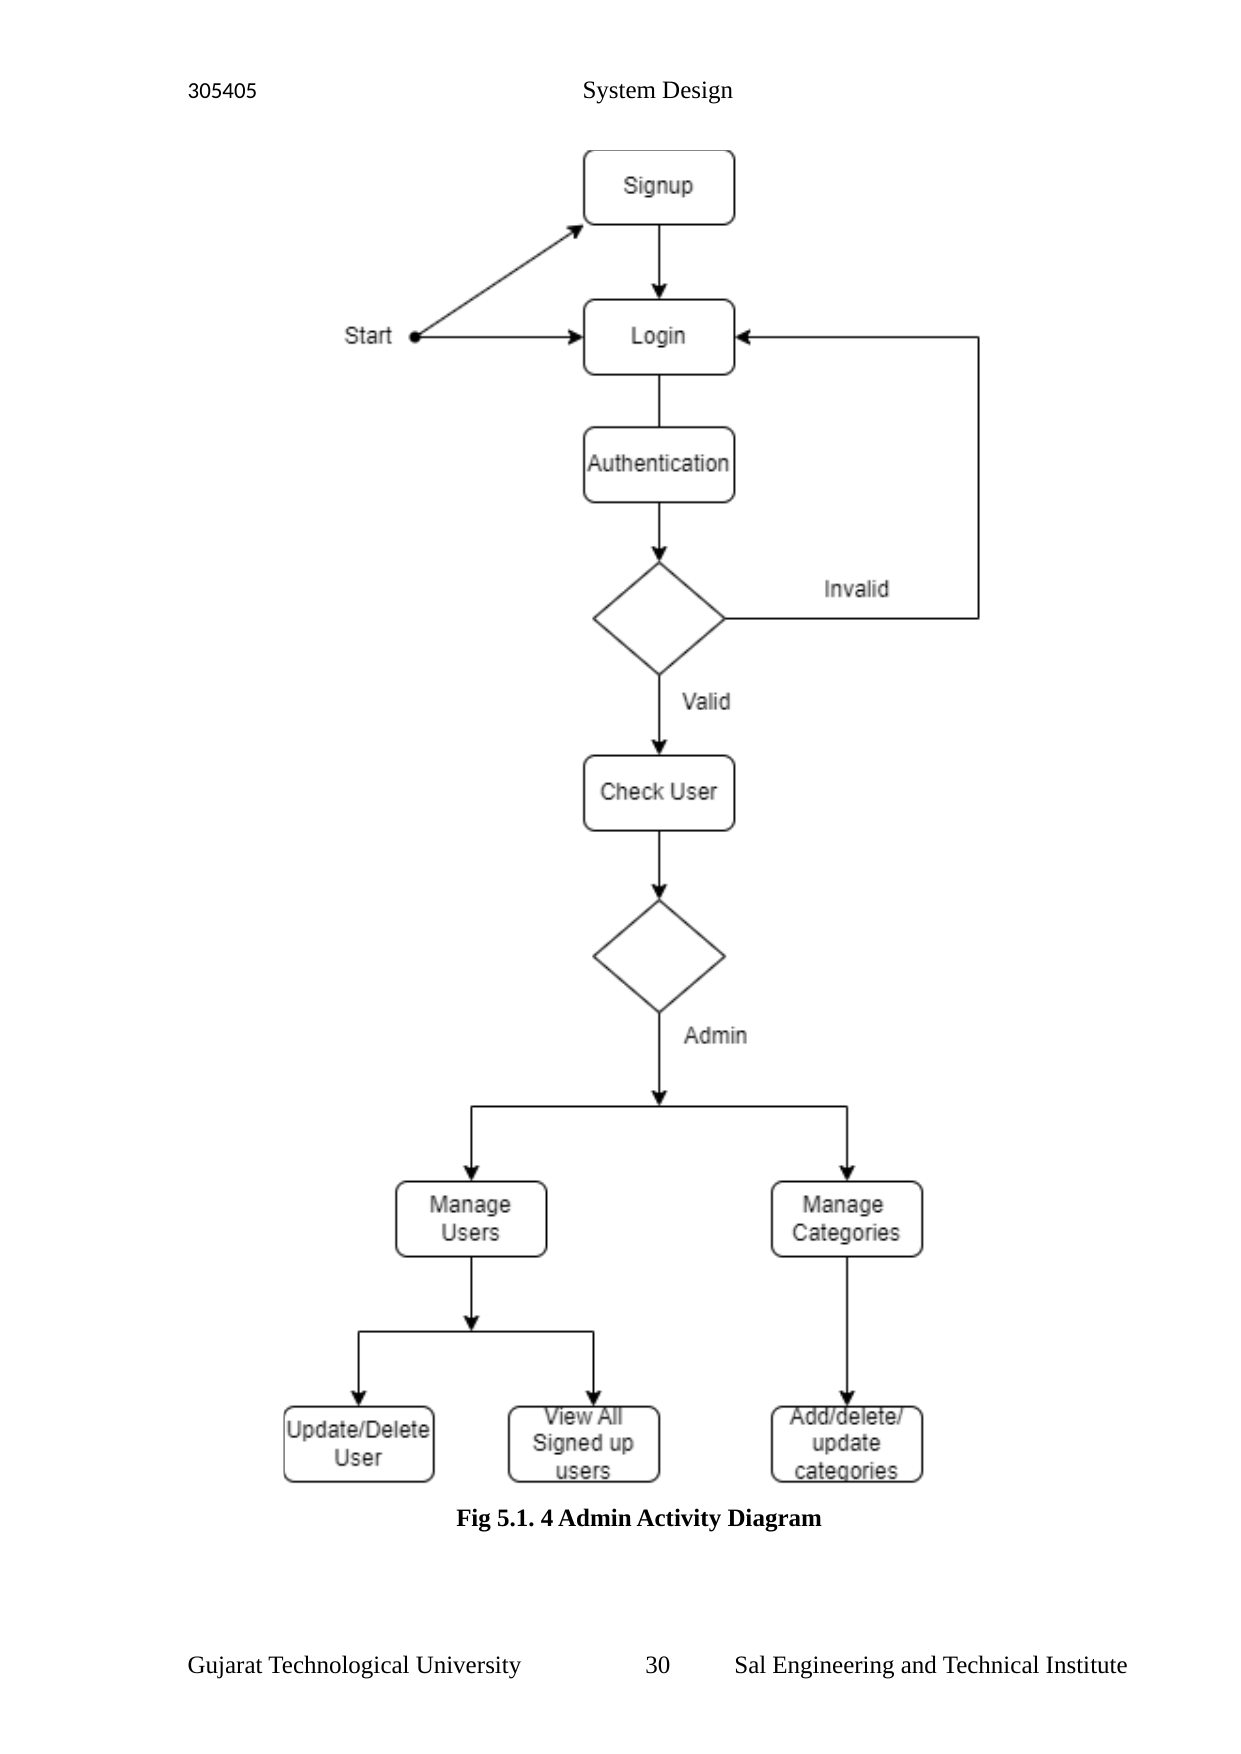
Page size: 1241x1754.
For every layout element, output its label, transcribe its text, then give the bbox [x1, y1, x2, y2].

picture [283, 150, 994, 1485]
